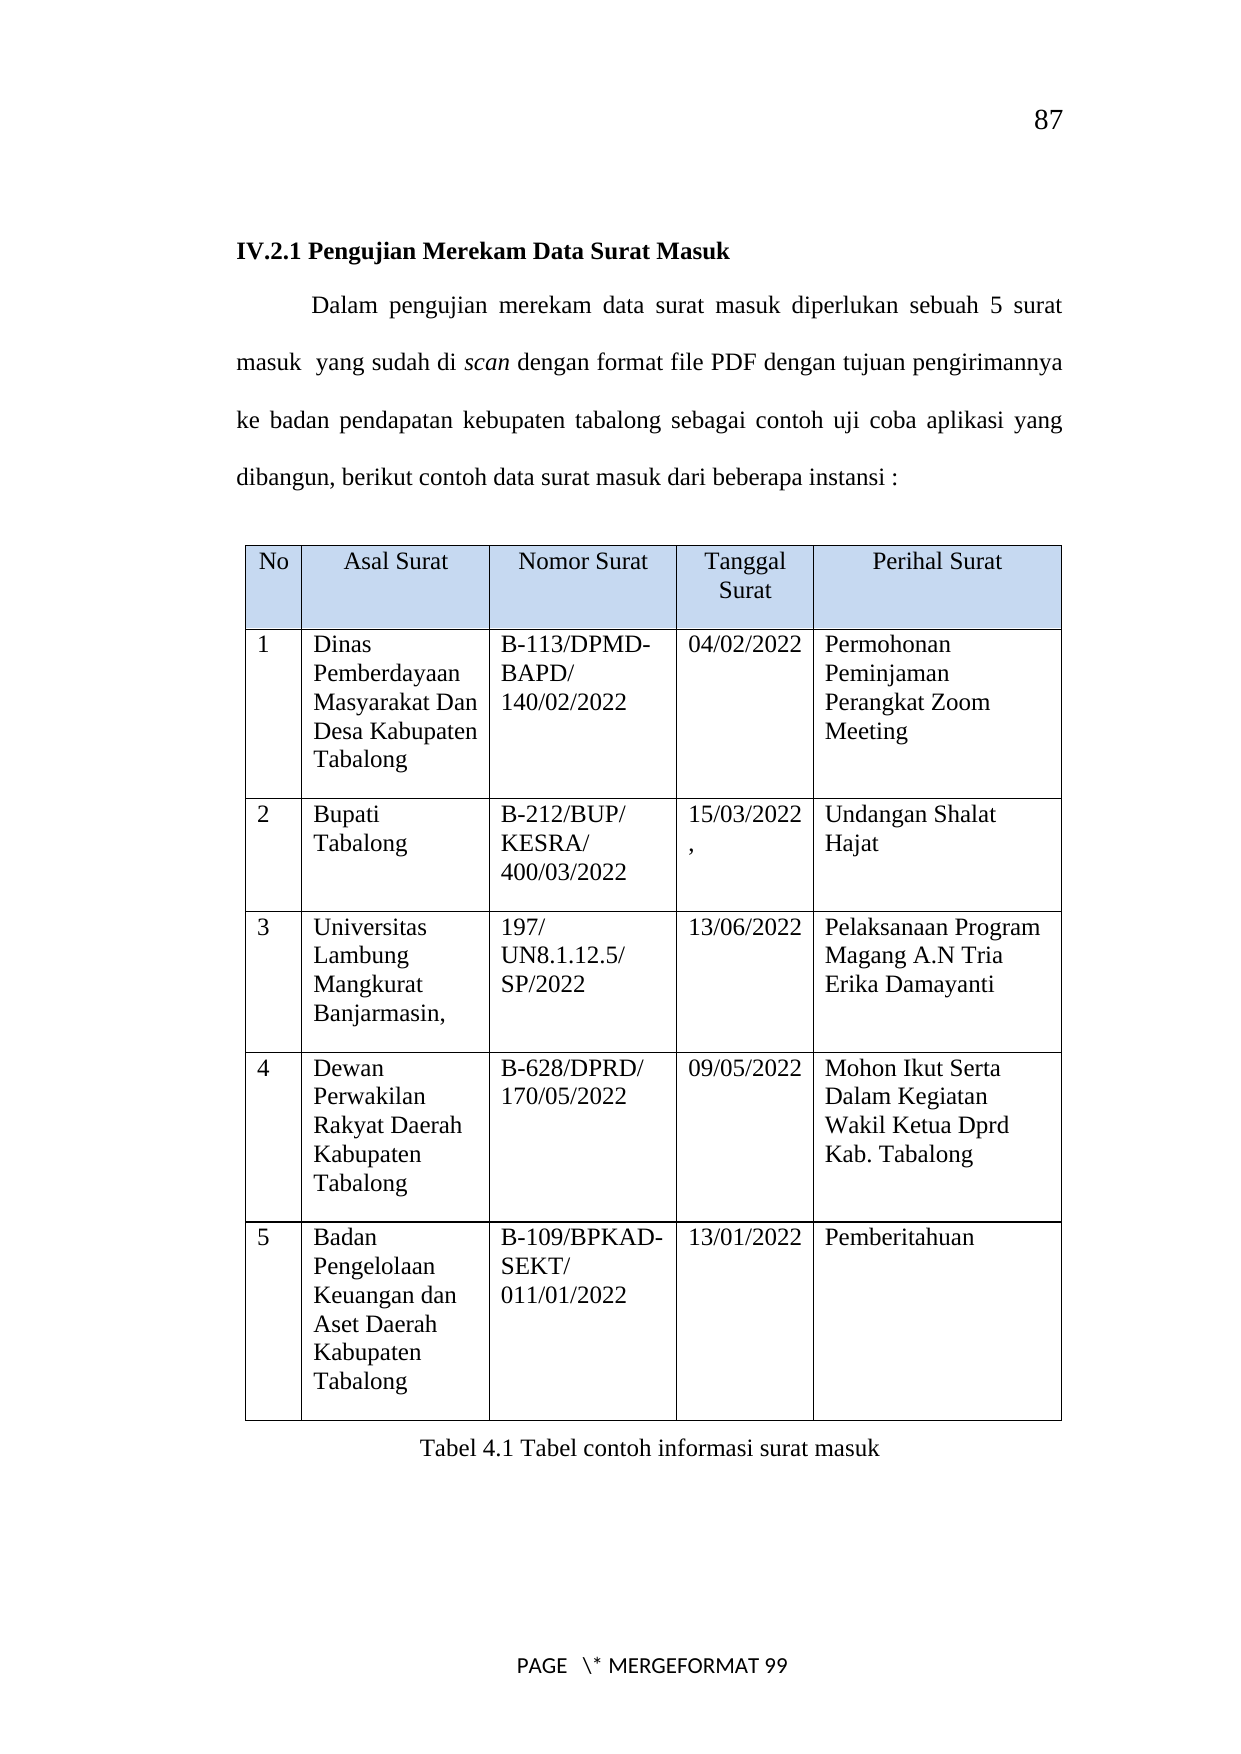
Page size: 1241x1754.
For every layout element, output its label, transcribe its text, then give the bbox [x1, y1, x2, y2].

table_cell 04/02/2022 [677, 630, 813, 798]
table_cell Dewan Perwakilan Rakyat Daerah Kabupaten Tabalong [302, 1053, 489, 1221]
table_cell 15/03/2022, [677, 799, 813, 911]
table_header Tanggal Surat [677, 546, 813, 628]
table_cell B-113/DPMD-BAPD/140/02/2022 [490, 630, 676, 798]
table_cell Undangan Shalat Hajat [814, 799, 1061, 911]
table_cell Dinas Pemberdayaan Masyarakat Dan Desa Kabupaten Tabalong [302, 630, 489, 798]
table_header Perihal Surat [814, 546, 1061, 628]
table_header Nomor Surat [490, 546, 676, 628]
table_cell B-212/BUP/KESRA/400/03/2022 [490, 799, 676, 911]
table_cell Mohon Ikut Serta Dalam Kegiatan Wakil Ketua Dprd Kab. Tabalong [814, 1053, 1061, 1221]
table_cell 5 [246, 1223, 301, 1420]
table_cell 197/UN8.1.12.5/SP/2022 [490, 912, 676, 1052]
table_header No [246, 546, 301, 628]
table_cell 1 [246, 630, 301, 798]
text Tabel 4.1 Tabel contoh informasi surat masuk [236, 1433, 1063, 1462]
table_cell 3 [246, 912, 301, 1052]
table_cell B-628/DPRD/170/05/2022 [490, 1053, 676, 1221]
table_cell 09/05/2022 [677, 1053, 813, 1221]
subtitle Pengujian Merekam Data Surat Masuk [236, 236, 1063, 265]
text Dalam pengujian merekam data surat masuk diperlukan sebuah 5 surat masuk yang sudah di scan dengan format file PDF dengan tujuan pengirimannya ke badan pendapatan kebupaten tabalong sebagai contoh uji coba aplikasi yang dibangun, berikut contoh data surat masuk dari beberapa instansi : [236, 290, 1063, 491]
table_cell Universitas Lambung Mangkurat Banjarmasin, [302, 912, 489, 1052]
table_cell Badan Pengelolaan Keuangan dan Aset Daerah Kabupaten Tabalong [302, 1223, 489, 1420]
table_cell 4 [246, 1053, 301, 1221]
table_cell Pelaksanaan Program Magang A.N Tria Erika Damayanti [814, 912, 1061, 1052]
table_cell B-109/BPKAD-SEKT/011/01/2022 [490, 1223, 676, 1420]
table_cell 13/01/2022 [677, 1223, 813, 1420]
table_cell Bupati Tabalong [302, 799, 489, 911]
table_cell Permohonan Peminjaman Perangkat Zoom Meeting [814, 630, 1061, 798]
table_cell 13/06/2022 [677, 912, 813, 1052]
table_cell 2 [246, 799, 301, 911]
table_cell Pemberitahuan [814, 1223, 1061, 1420]
table_header Asal Surat [302, 546, 489, 628]
